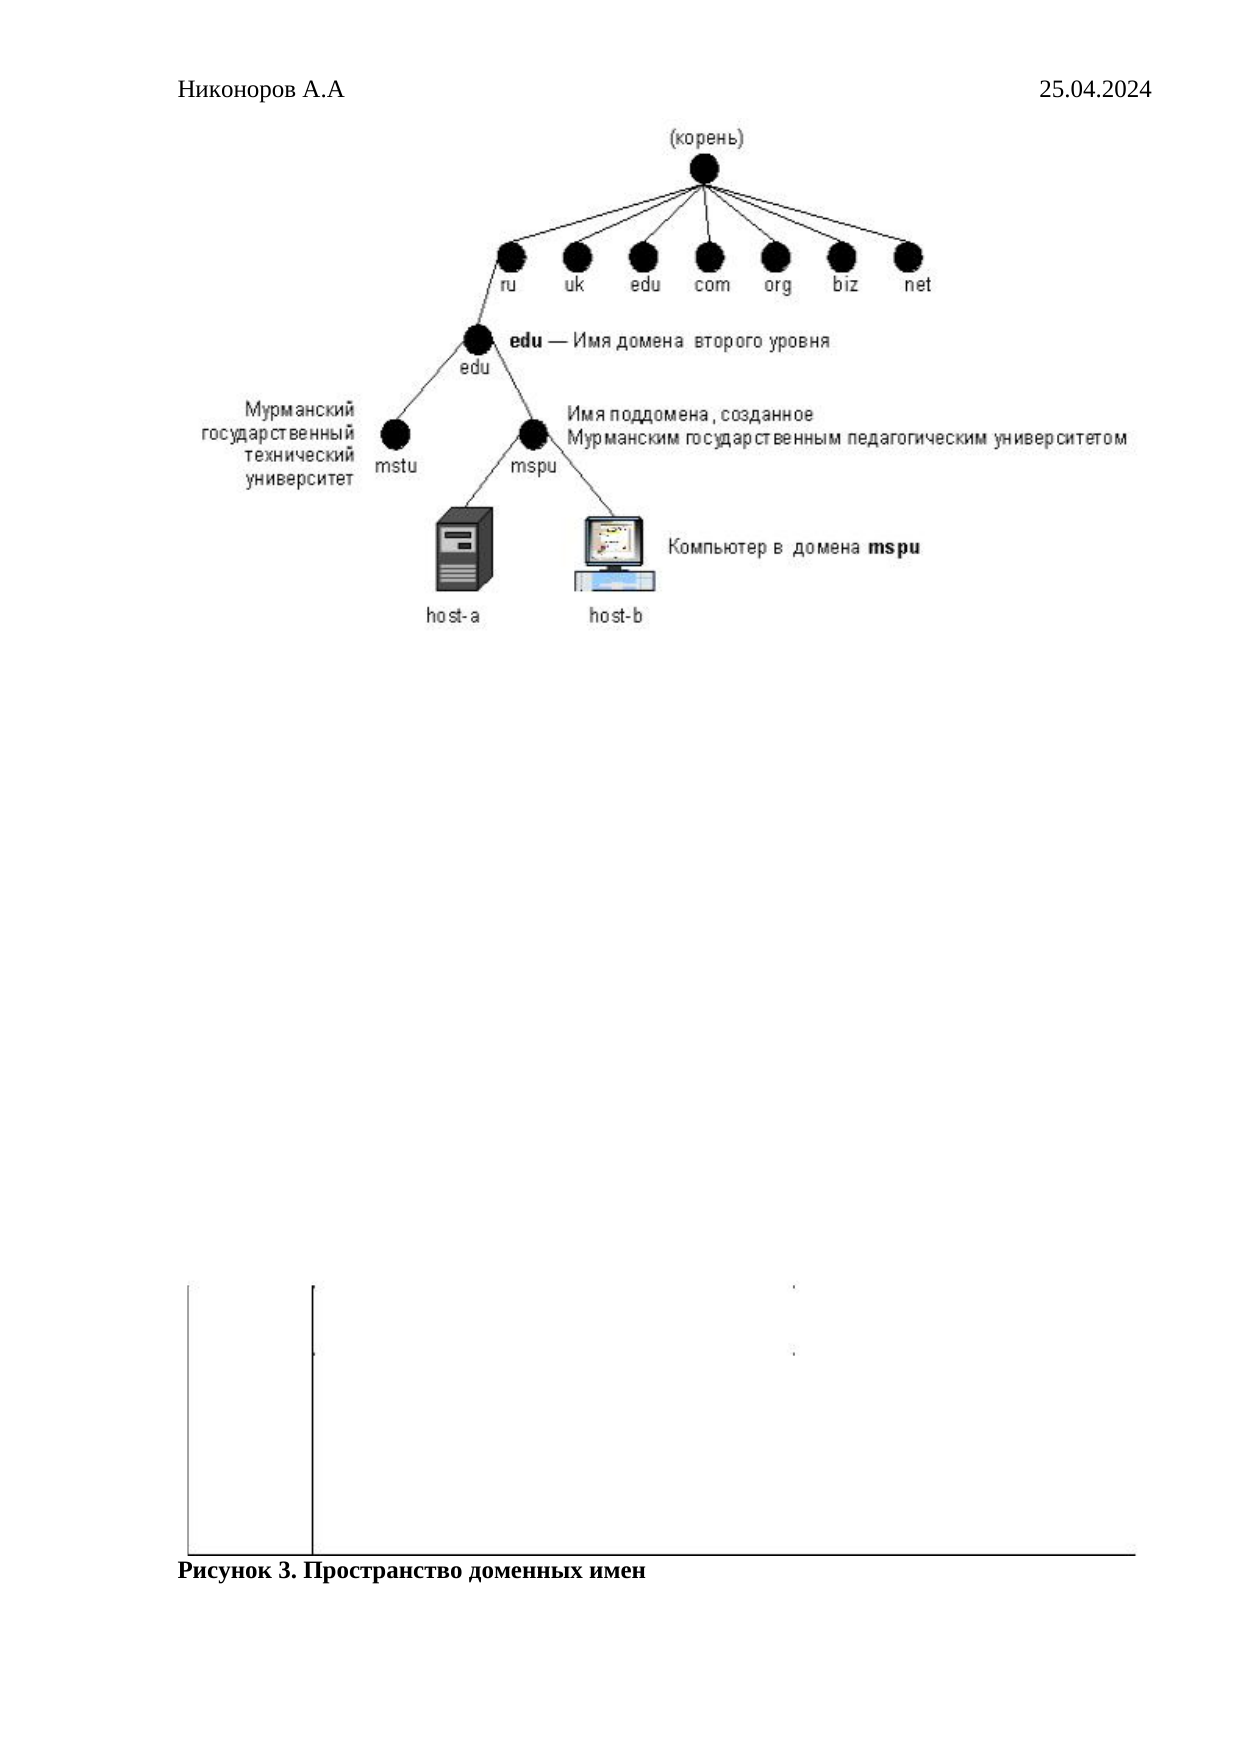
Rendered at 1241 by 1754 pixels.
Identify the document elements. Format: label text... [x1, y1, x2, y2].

text Рисунок 3. Пространство доменных имен [177, 1555, 1152, 1584]
picture [187, 118, 1142, 1556]
